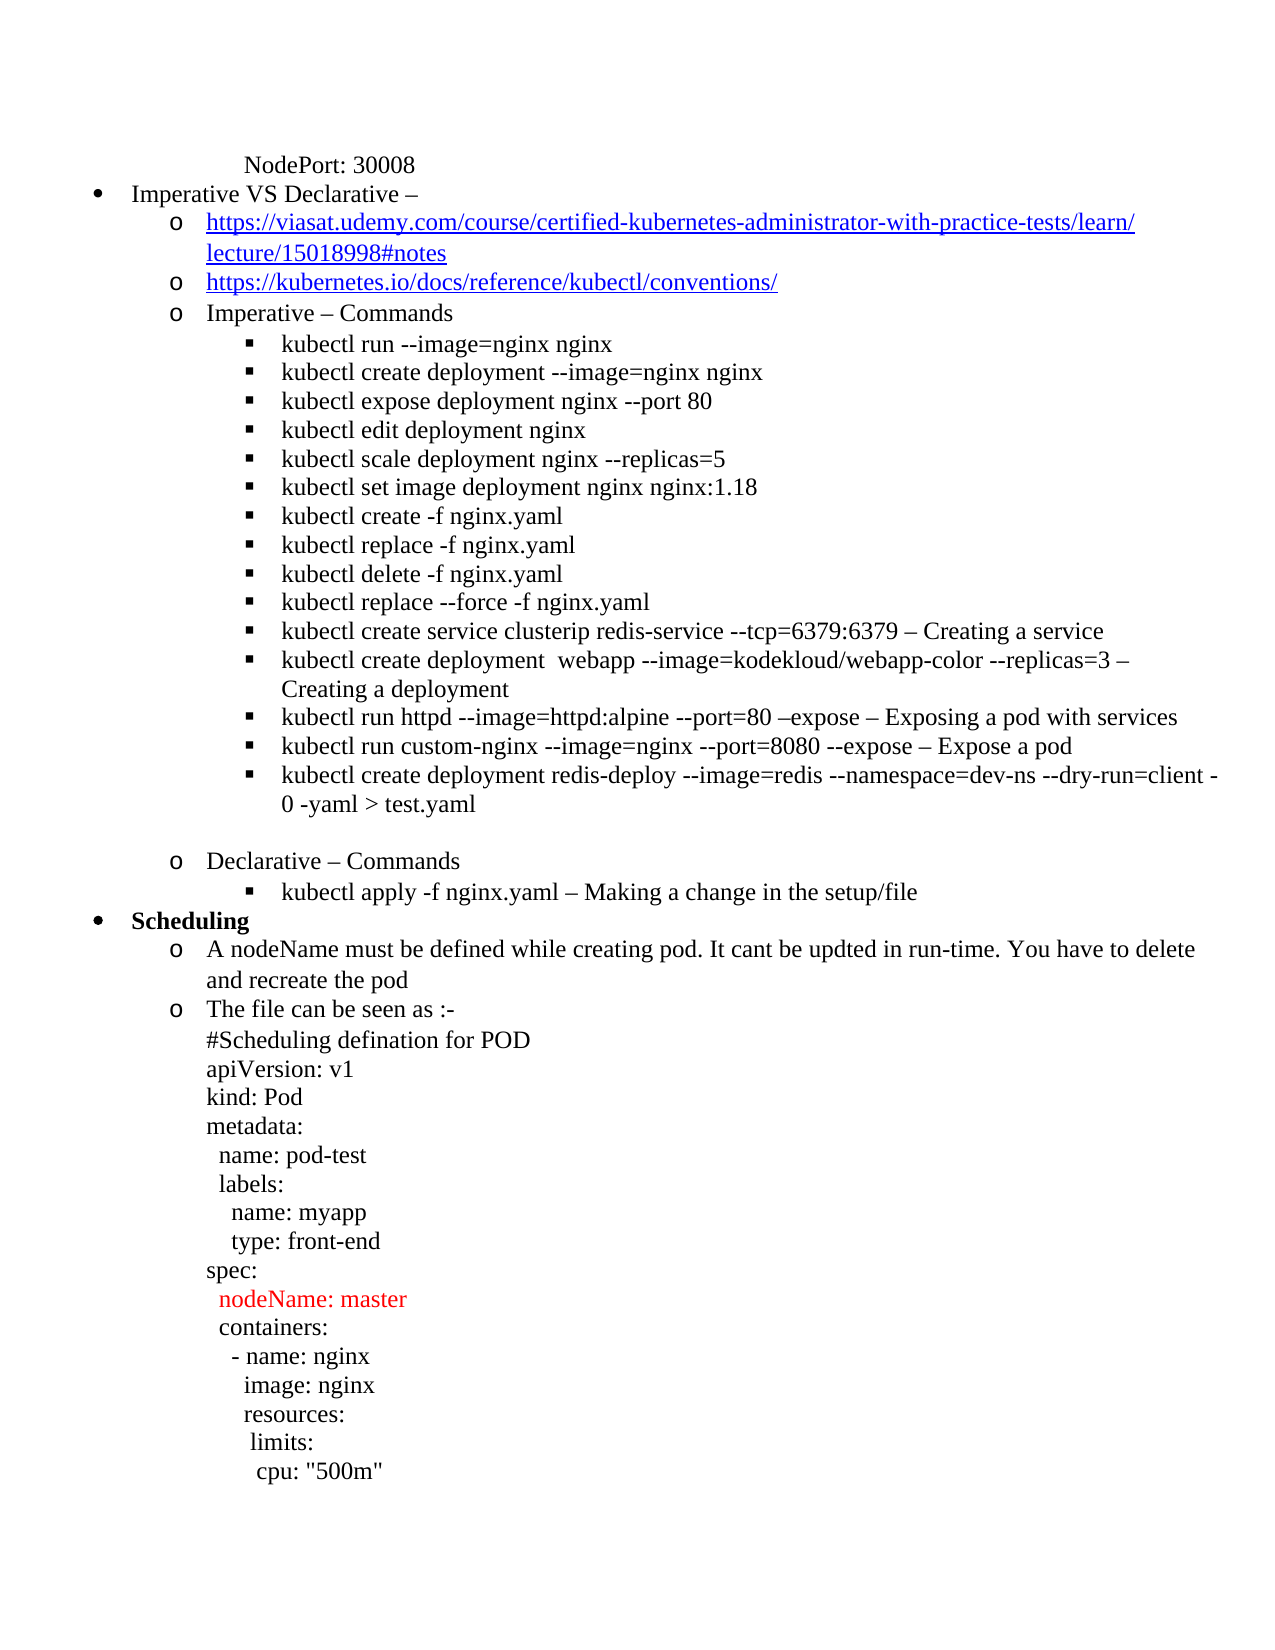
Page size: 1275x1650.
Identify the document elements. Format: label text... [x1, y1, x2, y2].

list image: nginx [206, 1370, 1219, 1399]
list apiVersion: v1 [206, 1054, 1219, 1082]
list #Scheduling defination for POD [206, 1025, 1219, 1054]
list Imperative VS Declarative – [94, 179, 1219, 207]
list The file can be seen as :- [169, 994, 1219, 1025]
list kubectl scale deployment nginx --replicas=5 [244, 444, 1219, 472]
list Scheduling [94, 906, 1219, 934]
list Declarative – Commands [169, 846, 1219, 877]
list kubectl run httpd --image=httpd:alpine --port=80 –expose – Exposing a pod with services [244, 702, 1219, 731]
list kubectl create -f nginx.yaml [244, 501, 1219, 530]
list kubectl delete -f nginx.yaml [244, 559, 1219, 587]
list kubectl run custom-nginx --image=nginx --port=8080 --expose – Expose a pod [244, 731, 1219, 760]
list - name: nginx [206, 1341, 1219, 1370]
list cpu: "500m" [206, 1456, 1219, 1485]
list containers: [206, 1312, 1219, 1341]
list kubectl create service clusterip redis-service --tcp=6379:6379 – Creating a service [244, 616, 1219, 645]
list kubectl apply -f nginx.yaml – Making a change in the setup/file [244, 877, 1219, 906]
list name: pod-test [206, 1140, 1219, 1169]
list kubectl create deployment webapp --image=kodekloud/webapp-color --replicas=3 – Creating a deployment [244, 645, 1219, 702]
list kind: Pod [206, 1082, 1219, 1111]
list kubectl replace --force -f nginx.yaml [244, 587, 1219, 616]
list kubectl expose deployment nginx --port 80 [244, 386, 1219, 415]
list kubectl edit deployment nginx [244, 415, 1219, 444]
list metadata: [206, 1111, 1219, 1140]
list limits: [206, 1427, 1219, 1456]
list NodePort: 30008 [244, 150, 1219, 179]
list nodeName: master [206, 1284, 1219, 1312]
list kubectl replace -f nginx.yaml [244, 530, 1219, 559]
list https://viasat.udemy.com/course/certified-kubernetes-administrator-with-practice-tests/learn/lecture/15018998#notes [169, 207, 1219, 267]
list kubectl create deployment --image=nginx nginx [244, 357, 1219, 386]
list resources: [206, 1399, 1219, 1427]
list name: myapp [206, 1197, 1219, 1226]
list A nodeName must be defined while creating pod. It cant be updted in run-time. You have to delete and recreate the pod [169, 934, 1219, 994]
list kubectl run --image=nginx nginx [244, 329, 1219, 357]
list Imperative – Commands [169, 298, 1219, 329]
list type: front-end [206, 1226, 1219, 1255]
list spec: [206, 1255, 1219, 1284]
list kubectl set image deployment nginx nginx:1.18 [244, 472, 1219, 501]
list https://kubernetes.io/docs/reference/kubectl/conventions/ [169, 267, 1219, 298]
list kubectl create deployment redis-deploy --image=redis --namespace=dev-ns --dry-run=client -0 -yaml > test.yaml [244, 760, 1219, 817]
list labels: [206, 1169, 1219, 1197]
